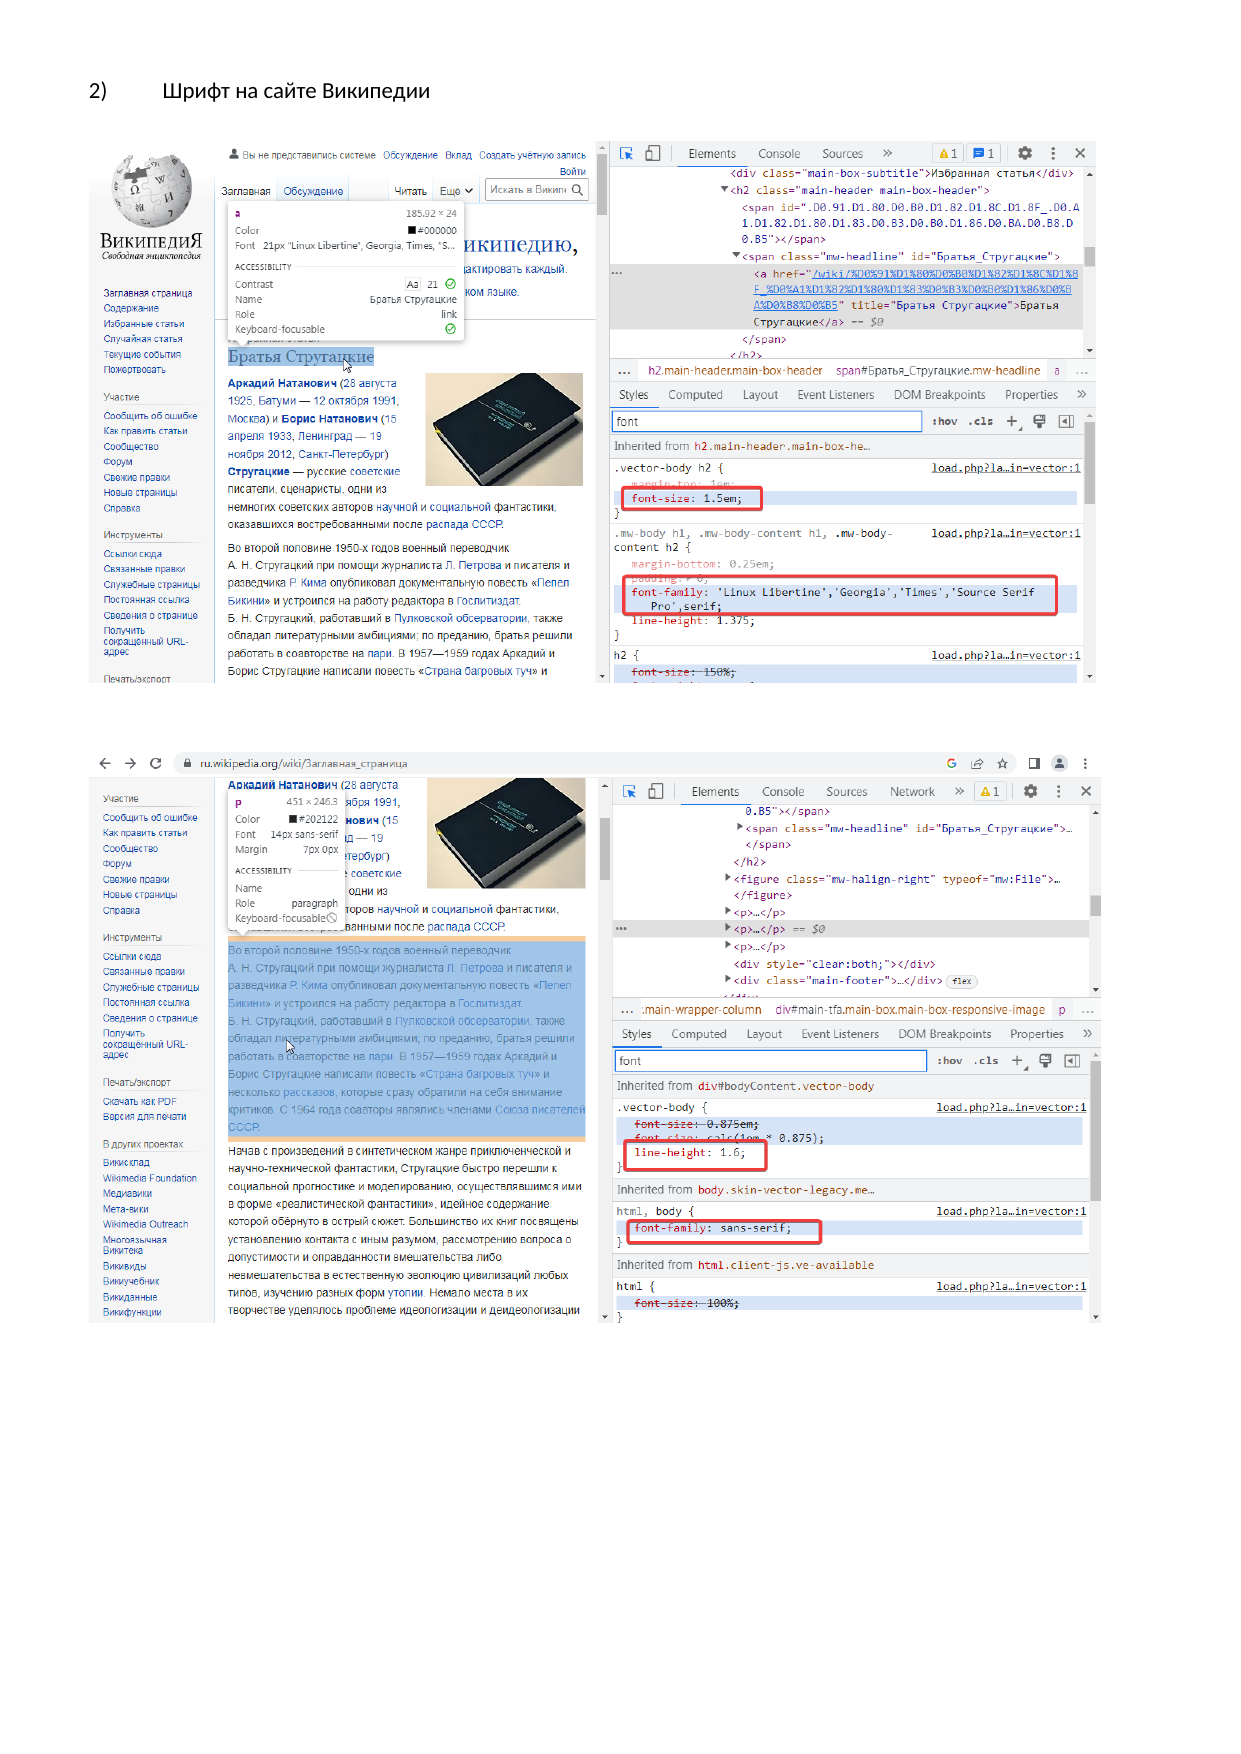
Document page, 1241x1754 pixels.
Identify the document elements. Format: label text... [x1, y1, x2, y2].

picture [88, 751, 1102, 1323]
list Шрифт на сайте Википедии [89, 77, 1181, 104]
picture [88, 141, 1096, 683]
